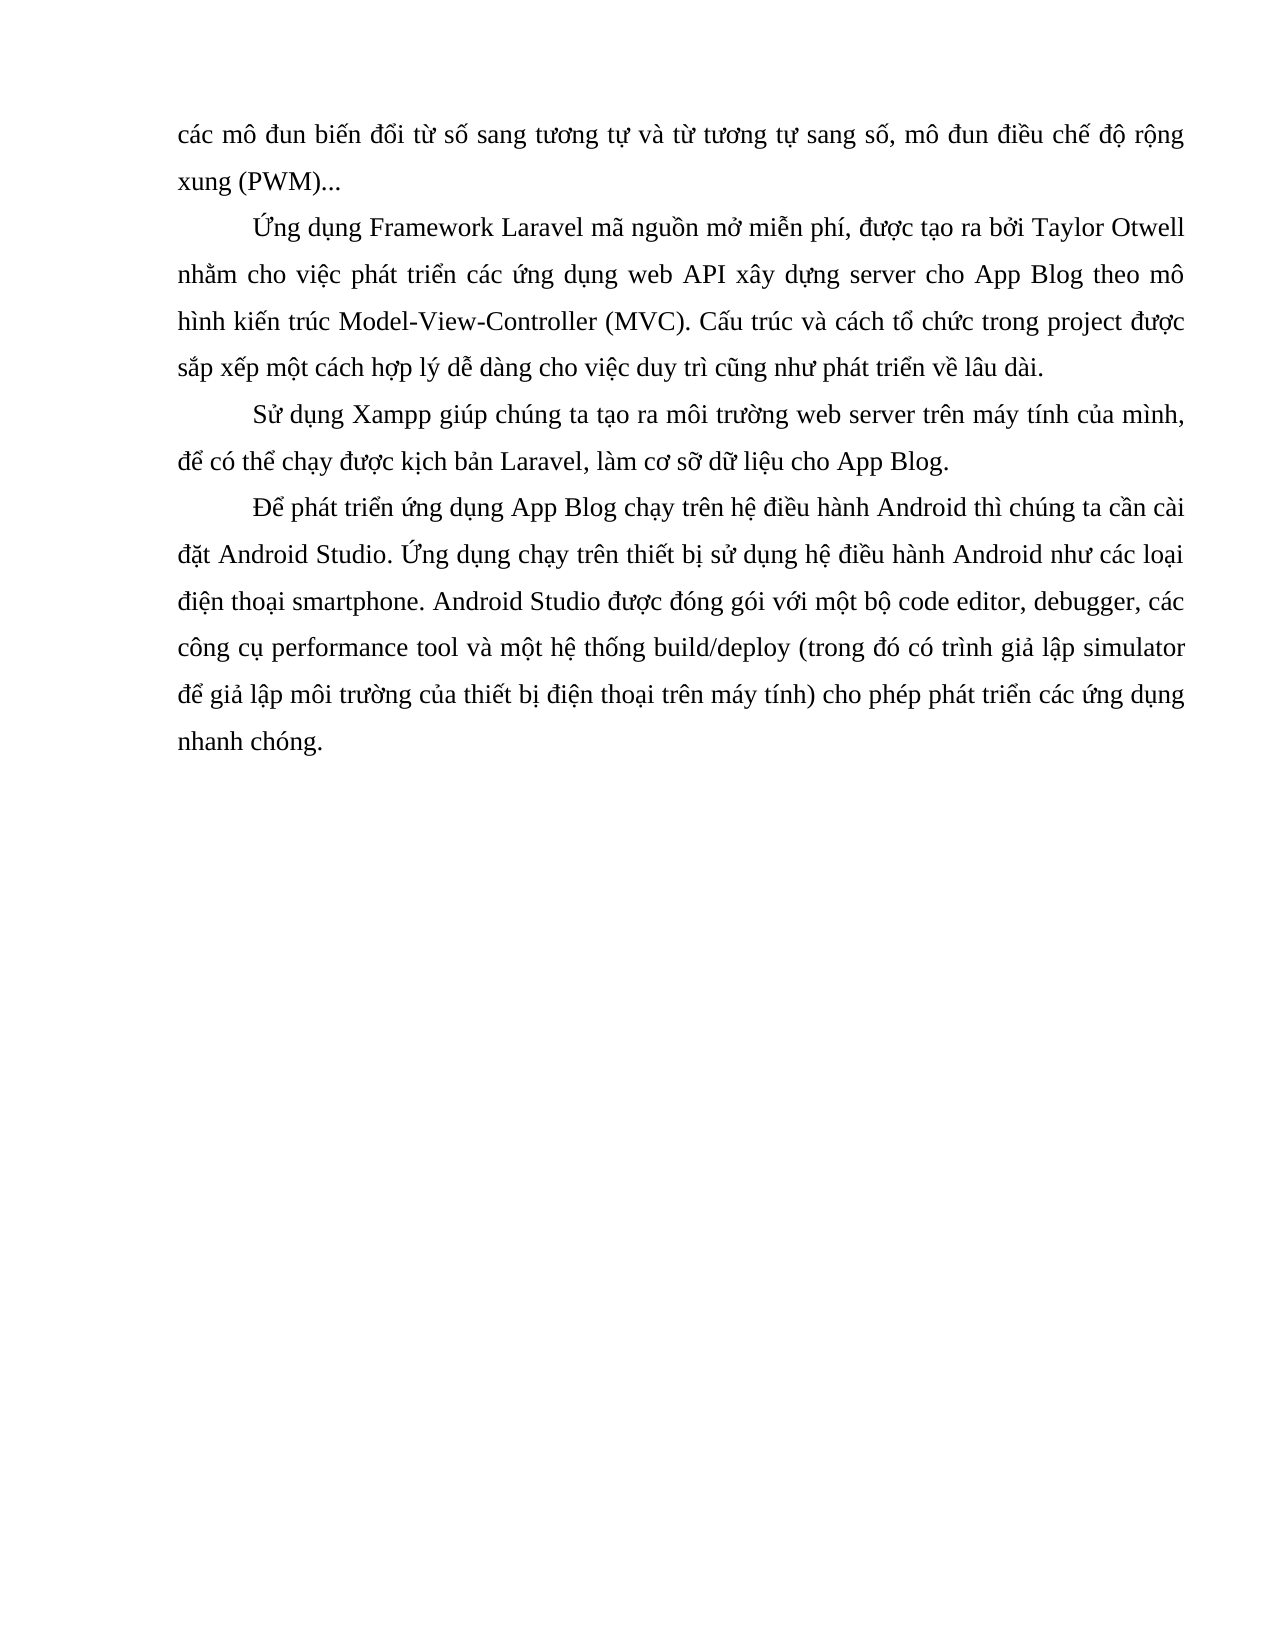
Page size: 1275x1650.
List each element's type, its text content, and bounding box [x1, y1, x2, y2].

text Để phát triển ứng dụng App Blog chạy trên hệ điều hành Android thì chúng ta cần cài đặt Android Studio. Ứng dụng chạy trên thiết bị sử dụng hệ điều hành Android như các loại điện thoại smartphone. Android Studio được đóng gói với một bộ code editor, debugger, các công cụ performance tool và một hệ thống build/deploy (trong đó có trình giả lập simulator để giả lập môi trường của thiết bị điện thoại trên máy tính) cho phép phát triển các ứng dụng nhanh chóng. [177, 491, 1186, 756]
text Sử dụng Xampp giúp chúng ta tạo ra môi trường web server trên máy tính của mình, để có thể chạy được kịch bản Laravel, làm cơ sỡ dữ liệu cho App Blog. [177, 398, 1186, 476]
text Ứng dụng Framework Laravel mã nguồn mở miễn phí, được tạo ra bởi Taylor Otwell nhằm cho việc phát triển các ứng dụng web API xây dựng server cho App Blog theo mô hình kiến trúc Model-View-Controller (MVC). Cấu trúc và cách tổ chức trong project được sắp xếp một cách hợp lý dễ dàng cho việc duy trì cũng như phát triển về lâu dài. [177, 211, 1186, 383]
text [177, 118, 1186, 196]
